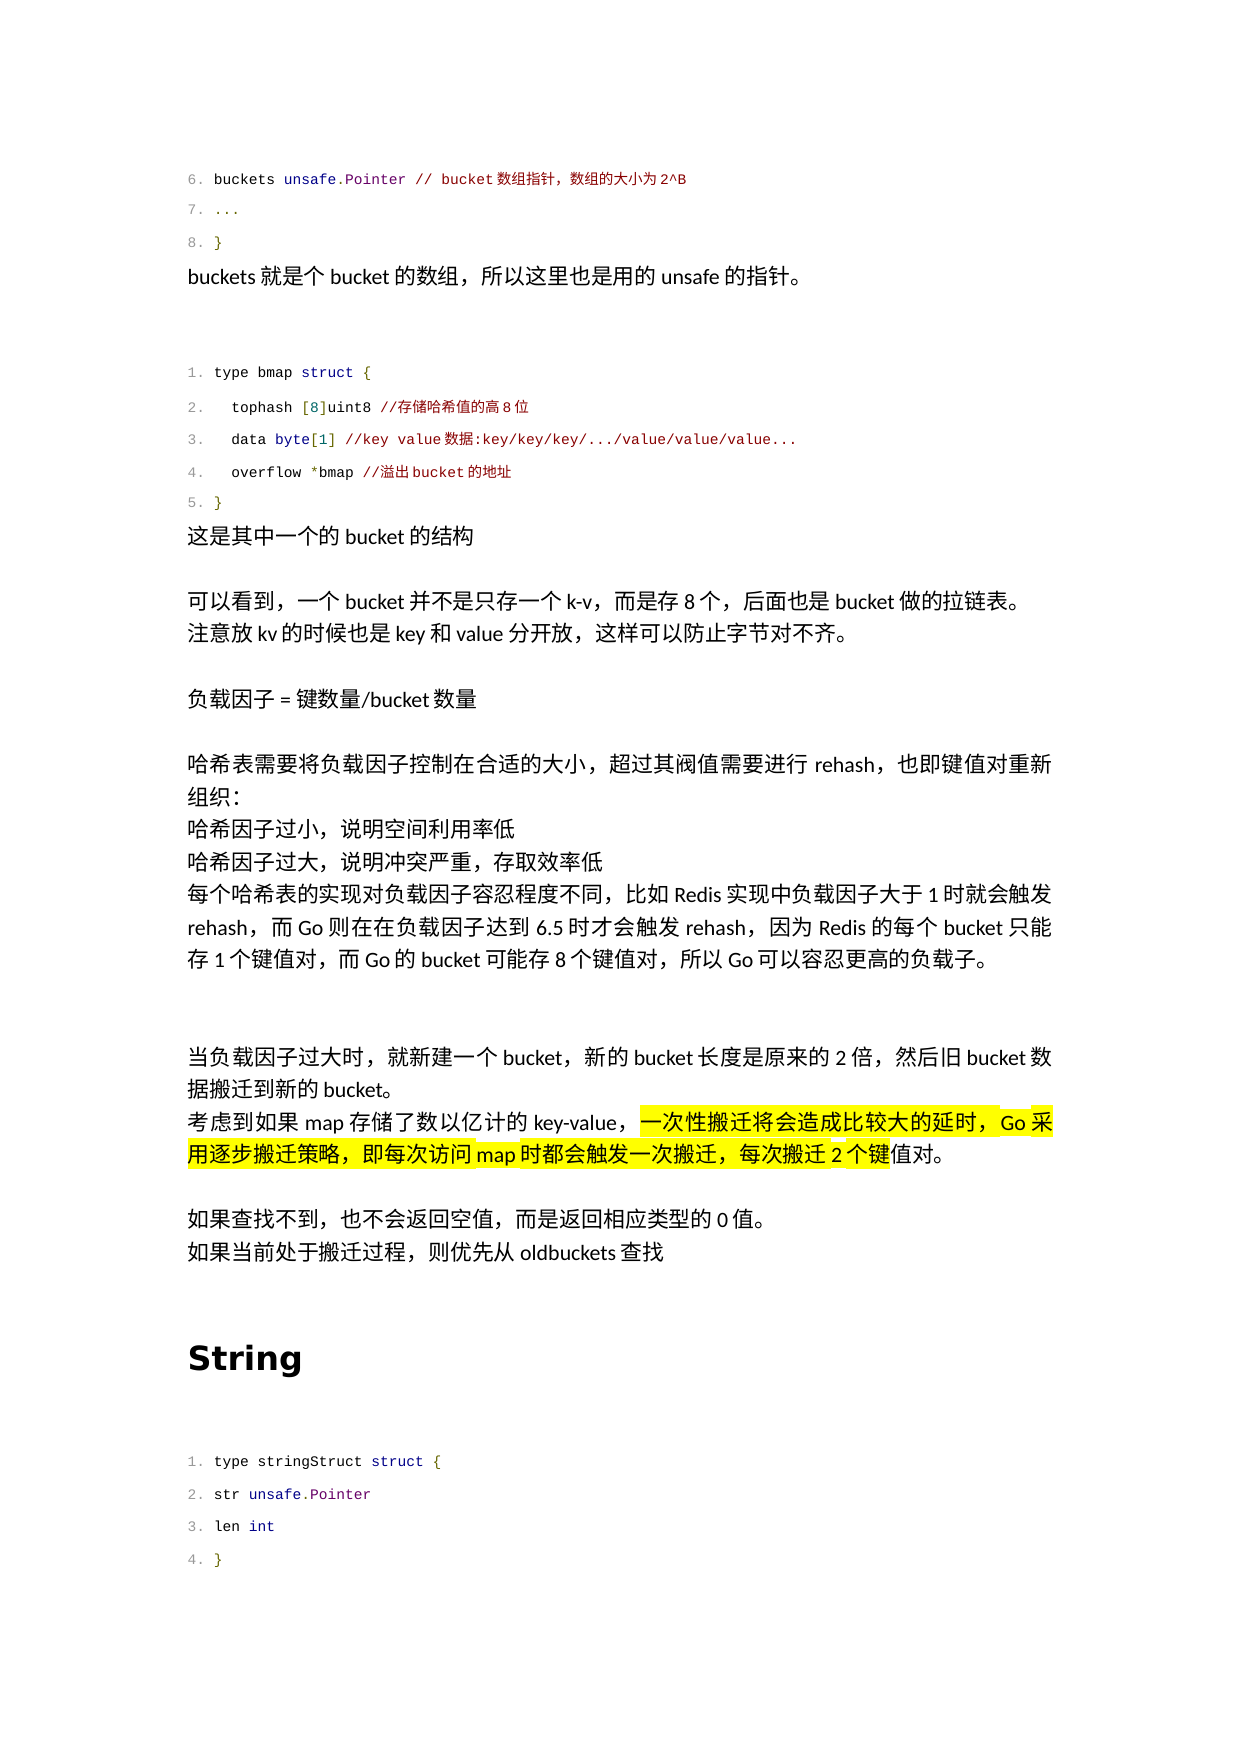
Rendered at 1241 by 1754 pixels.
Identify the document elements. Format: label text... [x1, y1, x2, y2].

text 考虑到如果map存储了数以亿计的key-value，一次性搬迁将会造成比较大的延时，Go采用逐步搬迁策略，即每次访问map时都会触发一次搬迁，每次搬迁2个键值对。 [187, 1104, 1053, 1169]
text 5. } [187, 487, 1053, 519]
subtitle String [187, 1327, 1053, 1392]
text 3. len int [187, 1512, 1053, 1544]
text 2. str unsafe.Pointer [187, 1479, 1053, 1512]
text 8. } [187, 227, 1053, 259]
text 1. type bmap struct { [187, 357, 1053, 389]
text 1. type stringStruct struct { [187, 1447, 1053, 1479]
text buckets就是个bucket的数组，所以这里也是用的unsafe的指针。 [187, 259, 1053, 292]
text 哈希因子过小，说明空间利用率低 [187, 812, 1053, 844]
text 负载因子 = 键数量/bucket数量 [187, 682, 1053, 714]
text 4. overflow *bmap //溢出bucket的地址 [187, 454, 1053, 487]
text 可以看到，一个bucket并不是只存一个k-v，而是存8个，后面也是bucket做的拉链表。 [187, 584, 1053, 617]
text 当负载因子过大时，就新建一个bucket，新的bucket长度是原来的2倍，然后旧bucket数据搬迁到新的bucket。 [187, 1039, 1053, 1104]
text 注意放kv的时候也是key和value分开放，这样可以防止字节对不齐。 [187, 617, 1053, 649]
text 4. } [187, 1544, 1053, 1577]
text 如果当前处于搬迁过程，则优先从oldbuckets查找 [187, 1234, 1053, 1267]
text 6. buckets unsafe.Pointer // bucket数组指针，数组的大小为2^B [187, 162, 1053, 194]
text 7. ... [187, 194, 1053, 227]
text 2. tophash [8]uint8 //存储哈希值的高8位 [187, 389, 1053, 422]
text 哈希因子过大，说明冲突严重，存取效率低 [187, 844, 1053, 877]
text 如果查找不到，也不会返回空值，而是返回相应类型的0值。 [187, 1202, 1053, 1234]
text 这是其中一个的bucket的结构 [187, 519, 1053, 552]
text 每个哈希表的实现对负载因子容忍程度不同，比如Redis实现中负载因子大于1时就会触发rehash，而Go则在在负载因子达到6.5时才会触发rehash，因为Redis的每个bucket只能存1个键值对，而Go的bucket可能存8个键值对，所以Go可以容忍更高的负载子。 [187, 877, 1053, 974]
text 哈希表需要将负载因子控制在合适的大小，超过其阀值需要进行rehash，也即键值对重新组织： [187, 747, 1053, 812]
text 3. data byte[1] //key value数据:key/key/key/.../value/value/value... [187, 422, 1053, 454]
